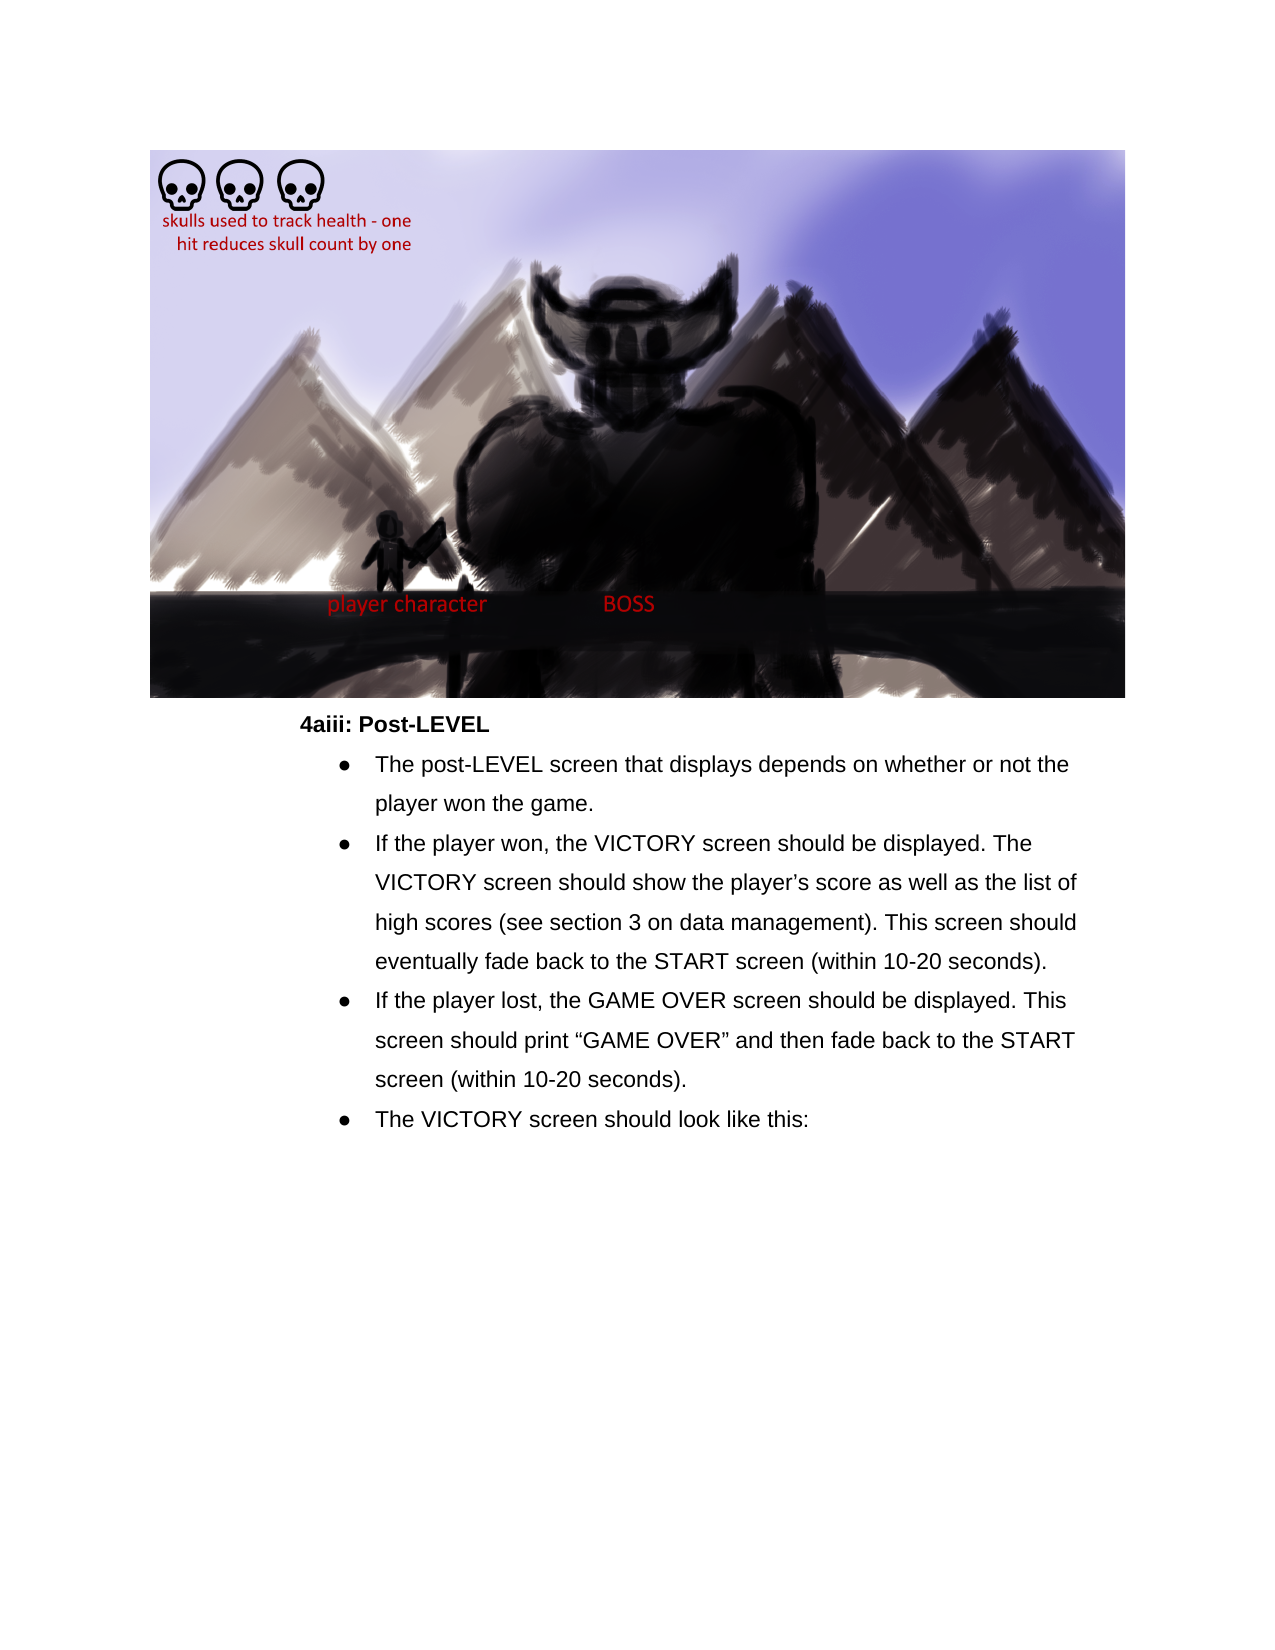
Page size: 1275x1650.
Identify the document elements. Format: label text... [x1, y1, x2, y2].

list If the player lost, the GAME OVER screen should be displayed. This screen should print “GAME OVER” and then fade back to the START screen (within 10-20 seconds). [337, 987, 1125, 1093]
text 4aiii: Post-LEVEL [150, 711, 1125, 737]
picture [150, 150, 1125, 698]
list The VICTORY screen should look like this: [337, 1106, 1125, 1132]
list If the player won, the VICTORY screen should be displayed. The VICTORY screen should show the player’s score as well as the list of high scores (see section 3 on data management). This screen should eventually fade back to the START screen (within 10-20 seconds). [337, 829, 1125, 974]
list The post-LEVEL screen that displays depends on whether or not the player won the game. [337, 751, 1125, 816]
